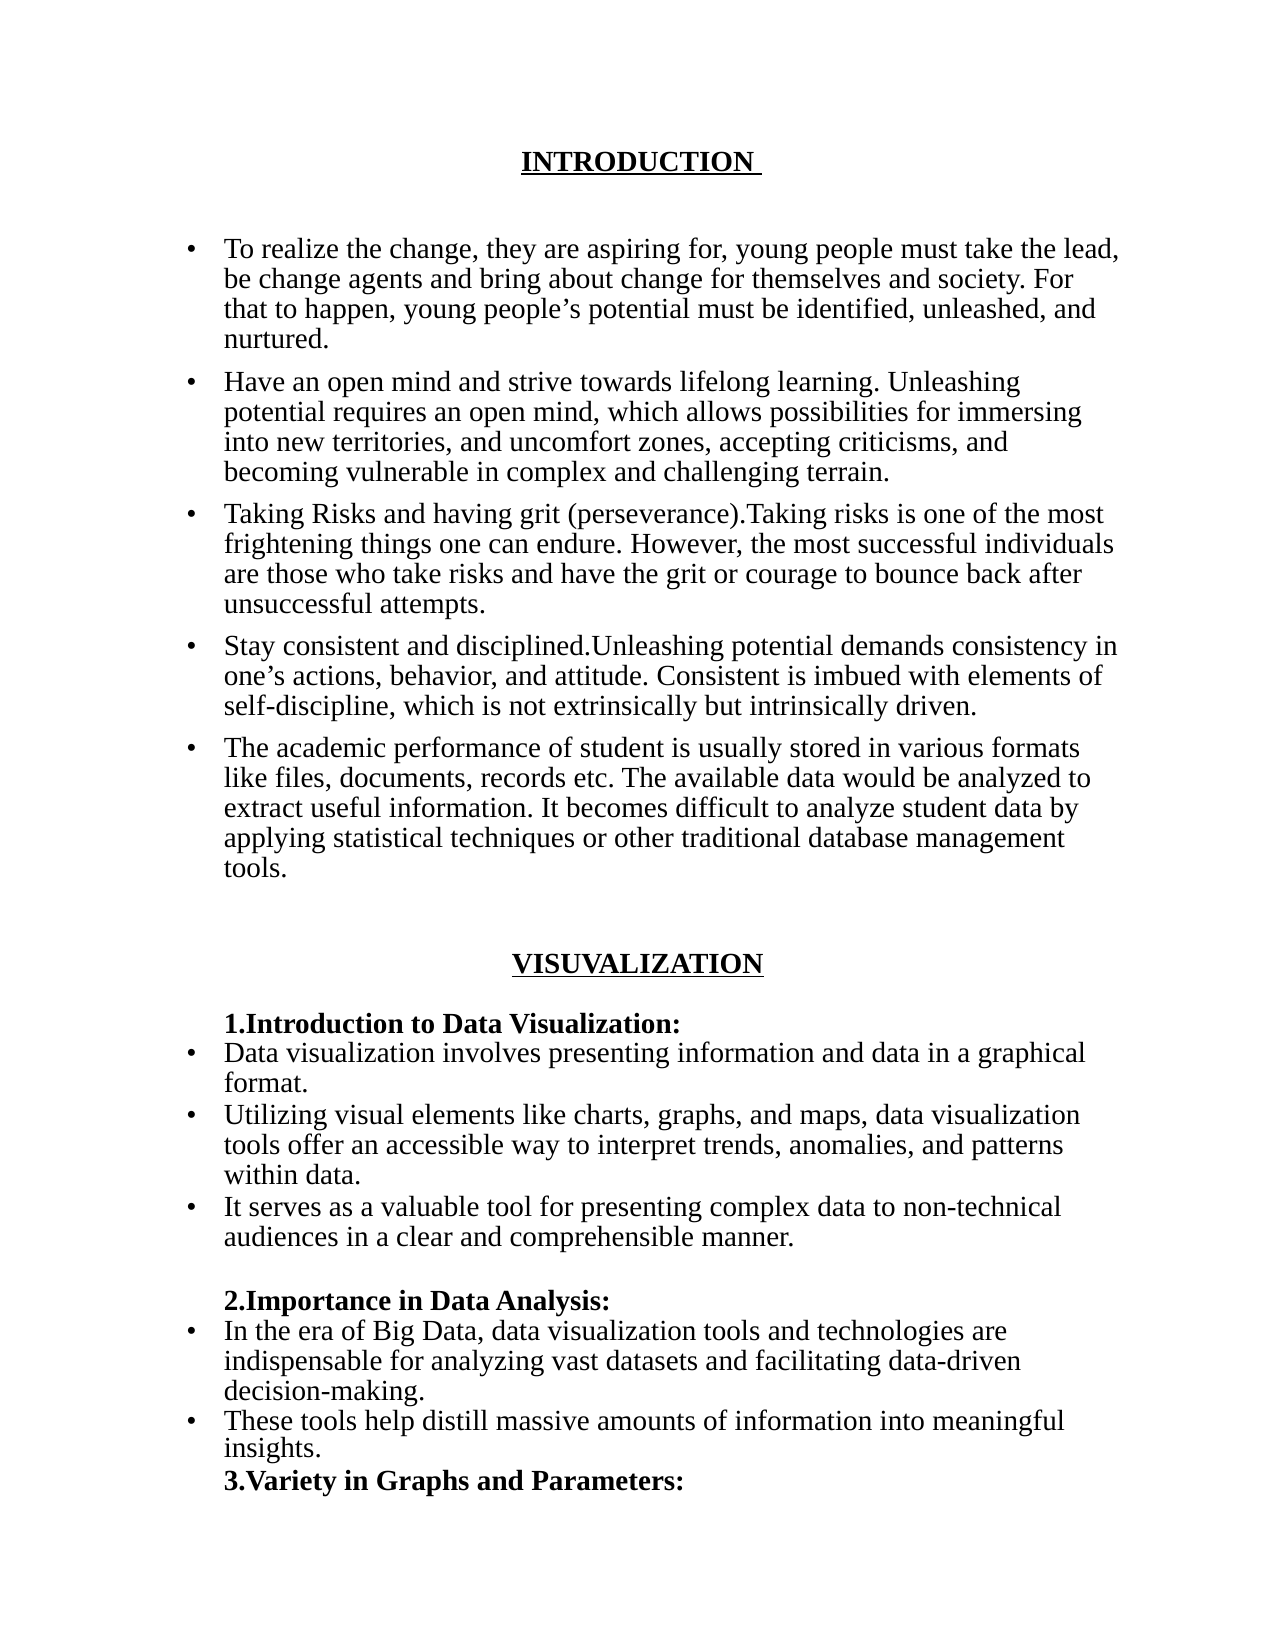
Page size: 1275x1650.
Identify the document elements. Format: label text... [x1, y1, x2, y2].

text VISUVALIZATION [150, 952, 1125, 979]
text 3.Variety in Graphs and Parameters: [223, 1469, 1125, 1495]
list Data visualization involves presenting information and data in a graphical format. [186, 1038, 1124, 1098]
list Stay consistent and disciplined.Unleashing potential demands consistency in one’s actions, behavior, and attitude. Consistent is imbued with elements of self-discipline, which is not extrinsically but intrinsically driven. [186, 632, 1124, 722]
text INTRODUCTION [225, 150, 1050, 177]
list Taking Risks and having grit (perseverance).Taking risks is one of the most frightening things one can endure. However, the most successful individuals are those who take risks and have the grit or courage to bounce back after unsuccessful attempts. [186, 499, 1124, 619]
list Have an open mind and strive towards lifelong learning. Unleashing potential requires an open mind, which allows possibilities for immersing into new territories, and uncomfort zones, accepting criticisms, and becoming vulnerable in complex and challenging terrain. [186, 367, 1124, 487]
text 2.Importance in Data Analysis: [223, 1290, 1125, 1316]
list It serves as a valuable tool for presenting complex data to non-technical audiences in a clear and comprehensible manner. [186, 1193, 1124, 1253]
text 1.Introduction to Data Visualization: [223, 1012, 1125, 1038]
list The academic performance of student is usually stored in various formats like files, documents, records etc. The available data would be analyzed to extract useful information. It becomes difficult to analyze student data by applying statistical techniques or other traditional database management tools. [186, 734, 1124, 884]
list Utilizing visual elements like charts, graphs, and maps, data visualization tools offer an accessible way to interpret trends, anomalies, and patterns within data. [186, 1101, 1124, 1191]
list These tools help distill massive amounts of information into meaningful insights. [186, 1408, 1124, 1463]
list To realize the change, they are aspiring for, young people must take the lead, be change agents and bring about change for themselves and society. For that to happen, young people’s potential must be identified, unleashed, and nurtured. [186, 235, 1124, 355]
list In the era of Big Data, data visualization tools and technologies are indispensable for analyzing vast datasets and facilitating data-driven decision-making. [186, 1316, 1124, 1406]
